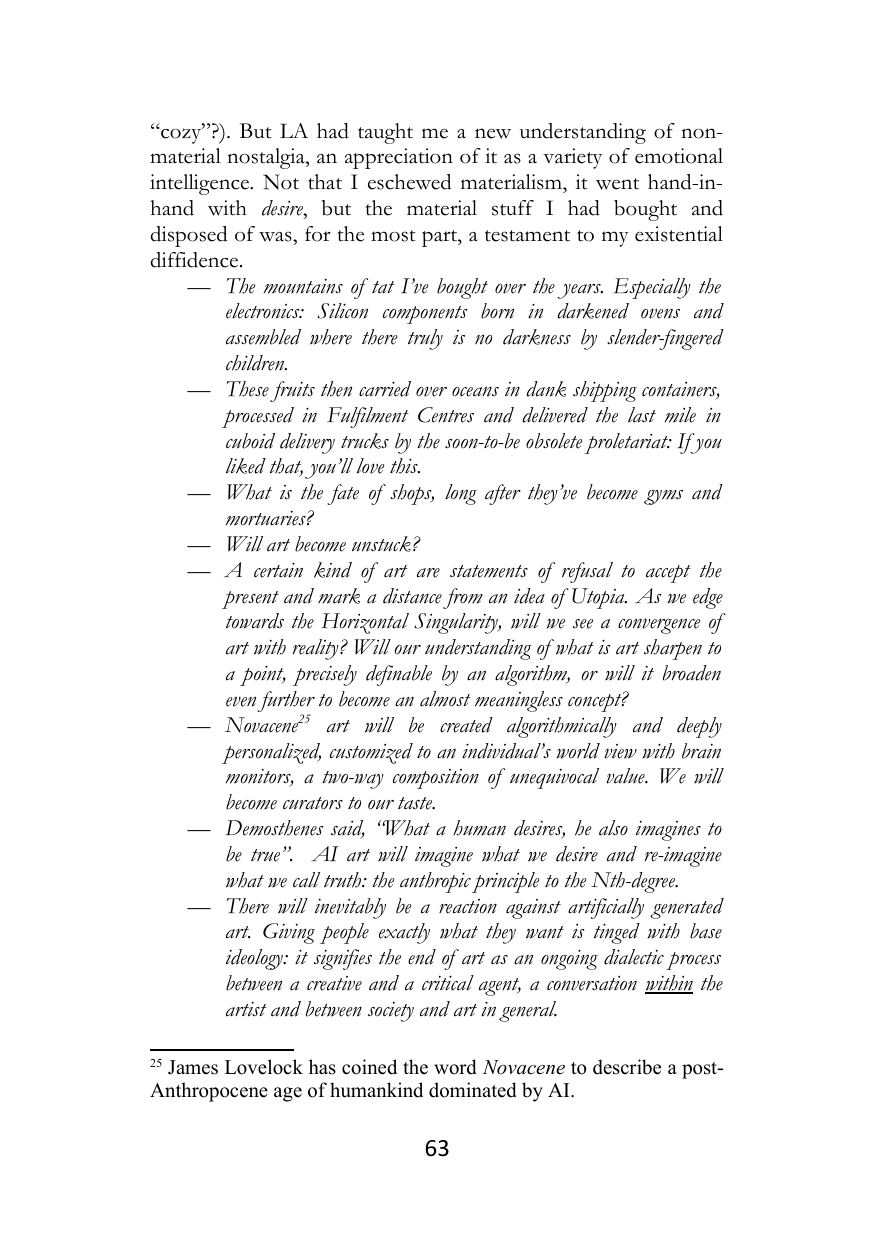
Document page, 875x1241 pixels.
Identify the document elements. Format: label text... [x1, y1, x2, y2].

list Will art become unstuck? [187, 532, 724, 557]
list What is the fate of shops, long after they’ve become gyms and mortuaries? [187, 480, 724, 532]
list A certain kind of art are statements of refusal to accept the present and mark a distance from an idea of Utopia. As we edge towards the Horizontal Singularity, will we see a convergence of art with reality? Will our understanding of what is art sharpen to a point, precisely definable by an algorithm, or will it broaden even further to become an almost meaningless concept? [187, 557, 724, 712]
list The mountains of tat I’ve bought over the years. Especially the electronics: Silicon components born in darkened ovens and assembled where there truly is no darkness by slender-fingered children. [187, 273, 724, 377]
list There will inevitably be a reaction against artificially generated art. Giving people exactly what they want is tinged with base ideology: it signifies the end of art as an ongoing dialectic process between a creative and a critical agent, a conversation within the artist and between society and art in general. [187, 893, 724, 1022]
list These fruits then carried over oceans in dank shipping containers, processed in Fulfilment Centres and delivered the last mile in cuboid delivery trucks by the soon-to-be obsolete proletariat: If you liked that, you’ll love this. [187, 377, 724, 480]
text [150, 118, 724, 273]
list Novacene art will be created algorithmically and deeply personalized, customized to an individual’s world view with brain monitors, a two-way composition of unequivocal value. We will become curators to our taste. [187, 712, 724, 816]
list Demosthenes said, “What a human desires, he also imagines to be true”. AI art will imagine what we desire and re-imagine what we call truth: the anthropic principle to the Nth-degree. [187, 816, 724, 893]
